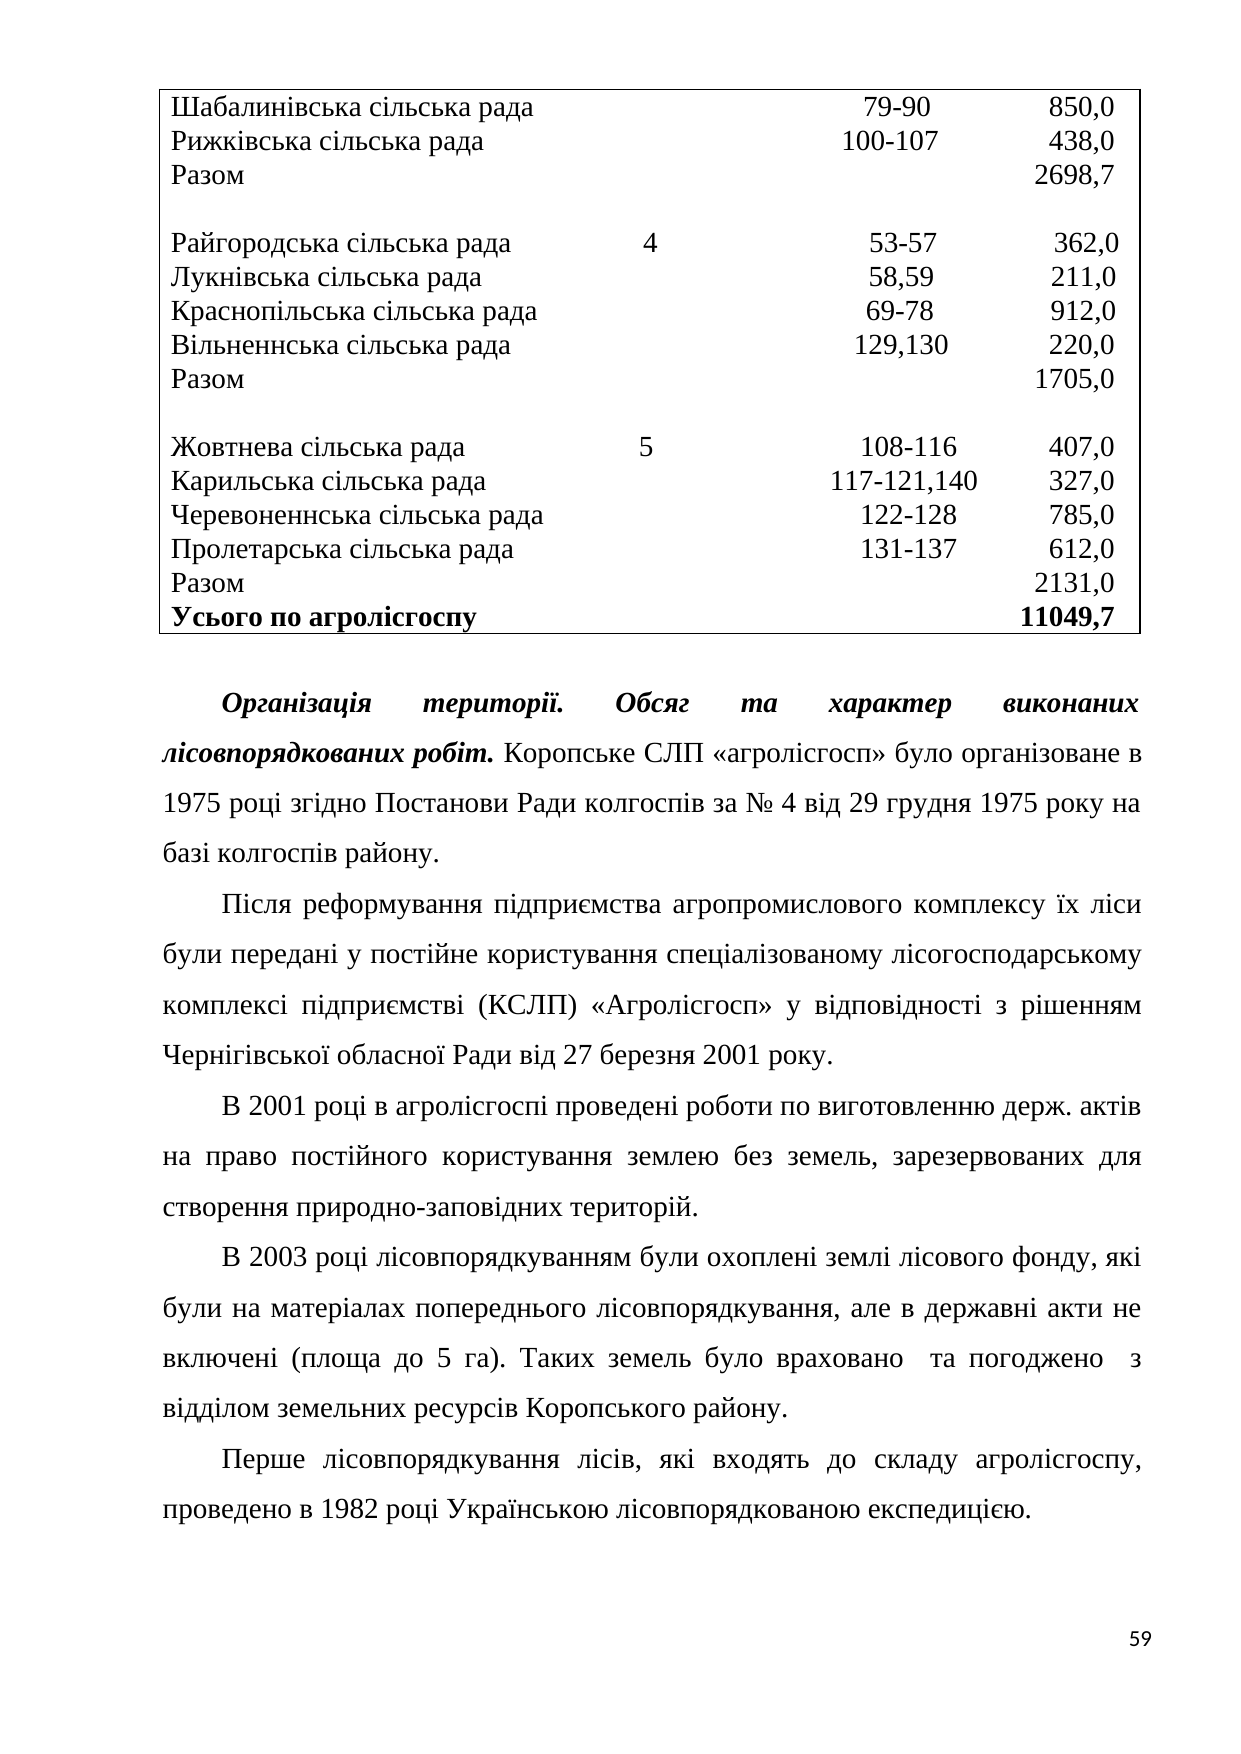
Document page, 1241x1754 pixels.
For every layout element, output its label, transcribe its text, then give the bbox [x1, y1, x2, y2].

text Після реформування підприємства агропромислового комплексу їх ліси були передані у постійне користування спеціалізованому лісогосподарському комплексі підприємстві (КСЛП) «Агролісгосп» у відповідності з рішенням Чернігівської обласної Ради від 27 березня 2001 року. [162, 886, 1143, 1071]
text В 2001 році в агролісгоспі проведені роботи по виготовленню держ. актів на право постійного користування землею без земель, зарезервованих для створення природно-заповідних територій. [162, 1088, 1143, 1222]
text Перше лісовпорядкування лісів, які входять до складу агролісгоспу, проведено в 1982 році Українською лісовпорядкованою експедицією. [162, 1441, 1143, 1525]
text Організація території. Обсяг та характер виконаних лісовпорядкованих робіт. Коропське СЛП «агролісгосп» було організоване в 1975 році згідно Постанови Ради колгоспів за № 4 від 29 грудня 1975 року на базі колгоспів району. [162, 685, 1143, 869]
text В 2003 році лісовпорядкуванням були охоплені землі лісового фонду, які були на матеріалах попереднього лісовпорядкування, але в державні акти не включені (площа до 5 га). Таких земель було враховано та погоджено з відділом земельних ресурсів Коропського району. [162, 1239, 1143, 1424]
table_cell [160, 90, 1139, 633]
